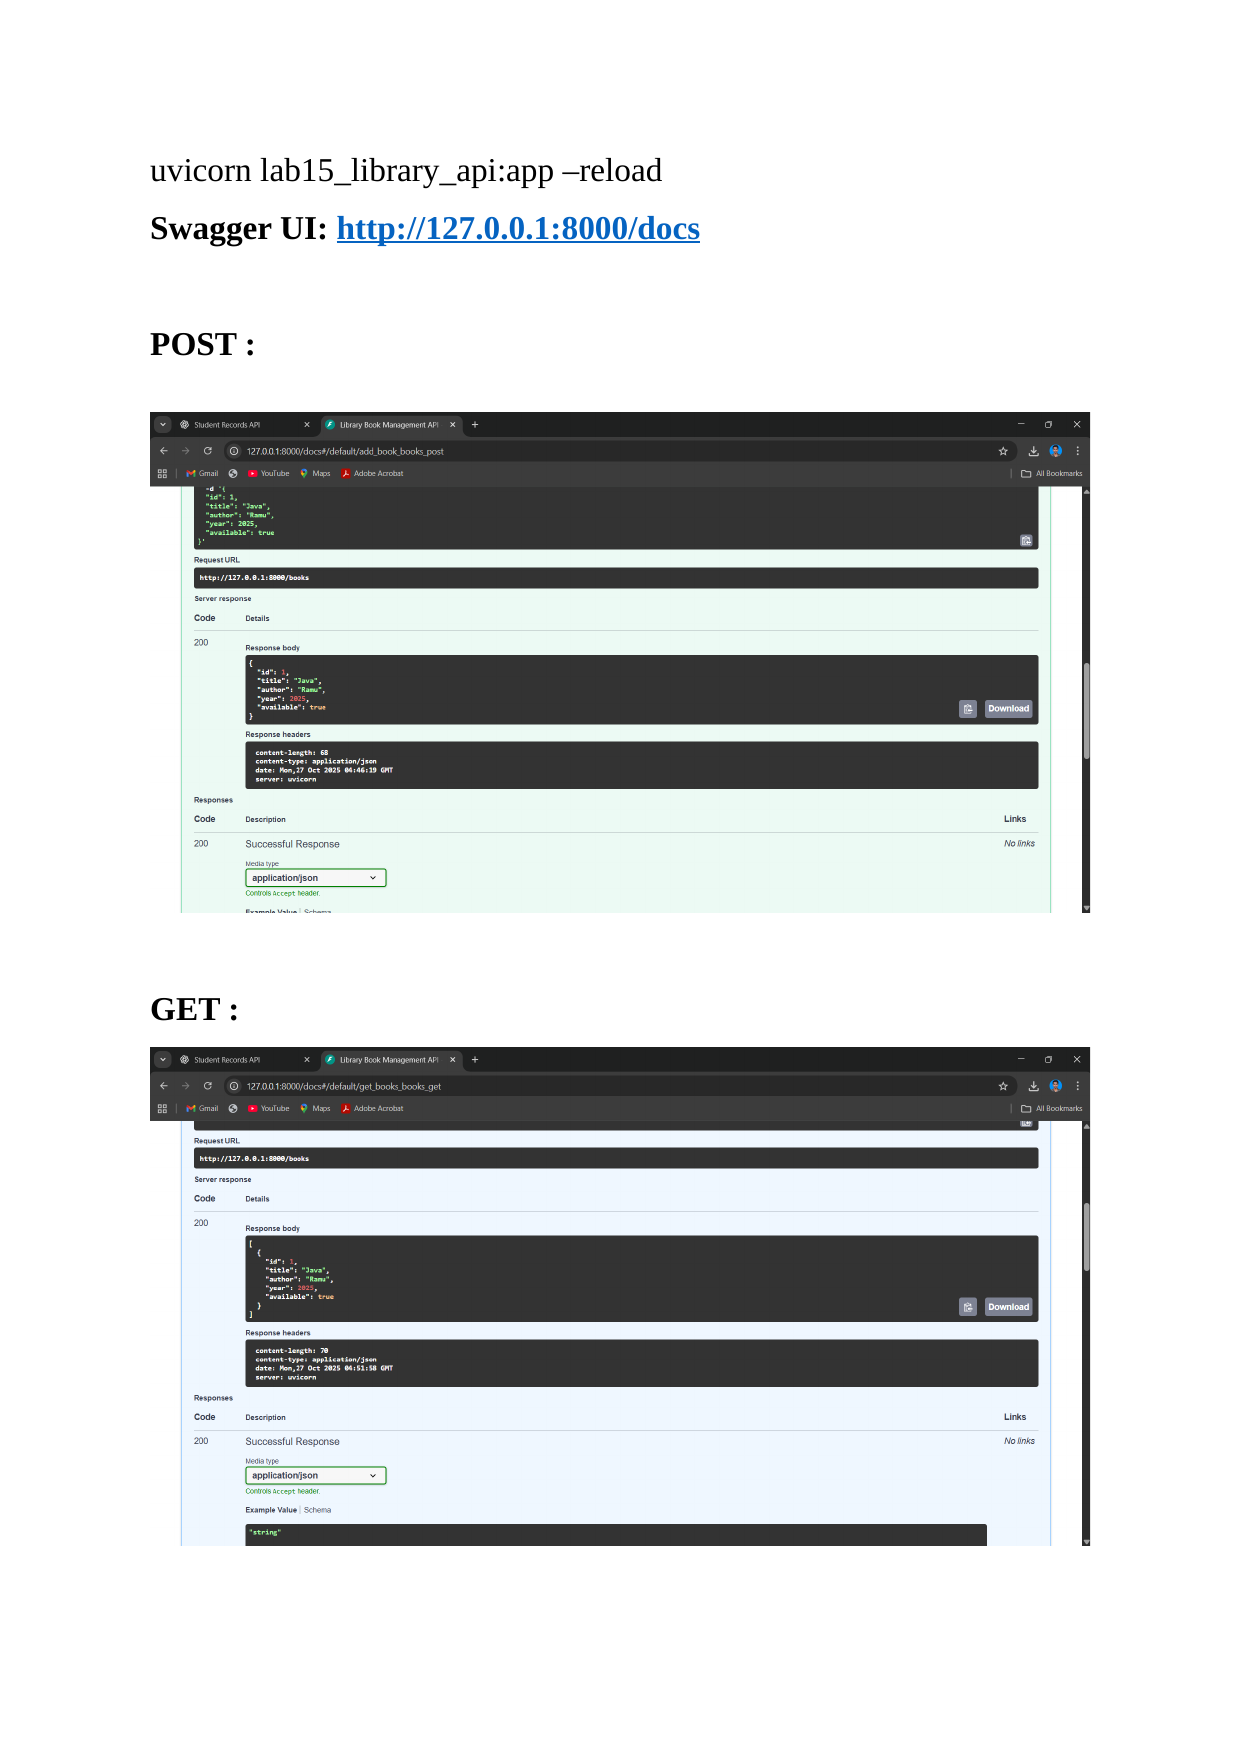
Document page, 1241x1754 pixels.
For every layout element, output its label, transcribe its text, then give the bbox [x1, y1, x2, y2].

picture [150, 1047, 1091, 1546]
text Swagger UI: http://127.0.0.1:8000/docs [150, 208, 1090, 246]
text GET : [150, 989, 1090, 1027]
picture [150, 412, 1091, 913]
text POST : [150, 324, 1090, 362]
text uvicorn lab15_library_api:app –reload [150, 150, 1090, 188]
